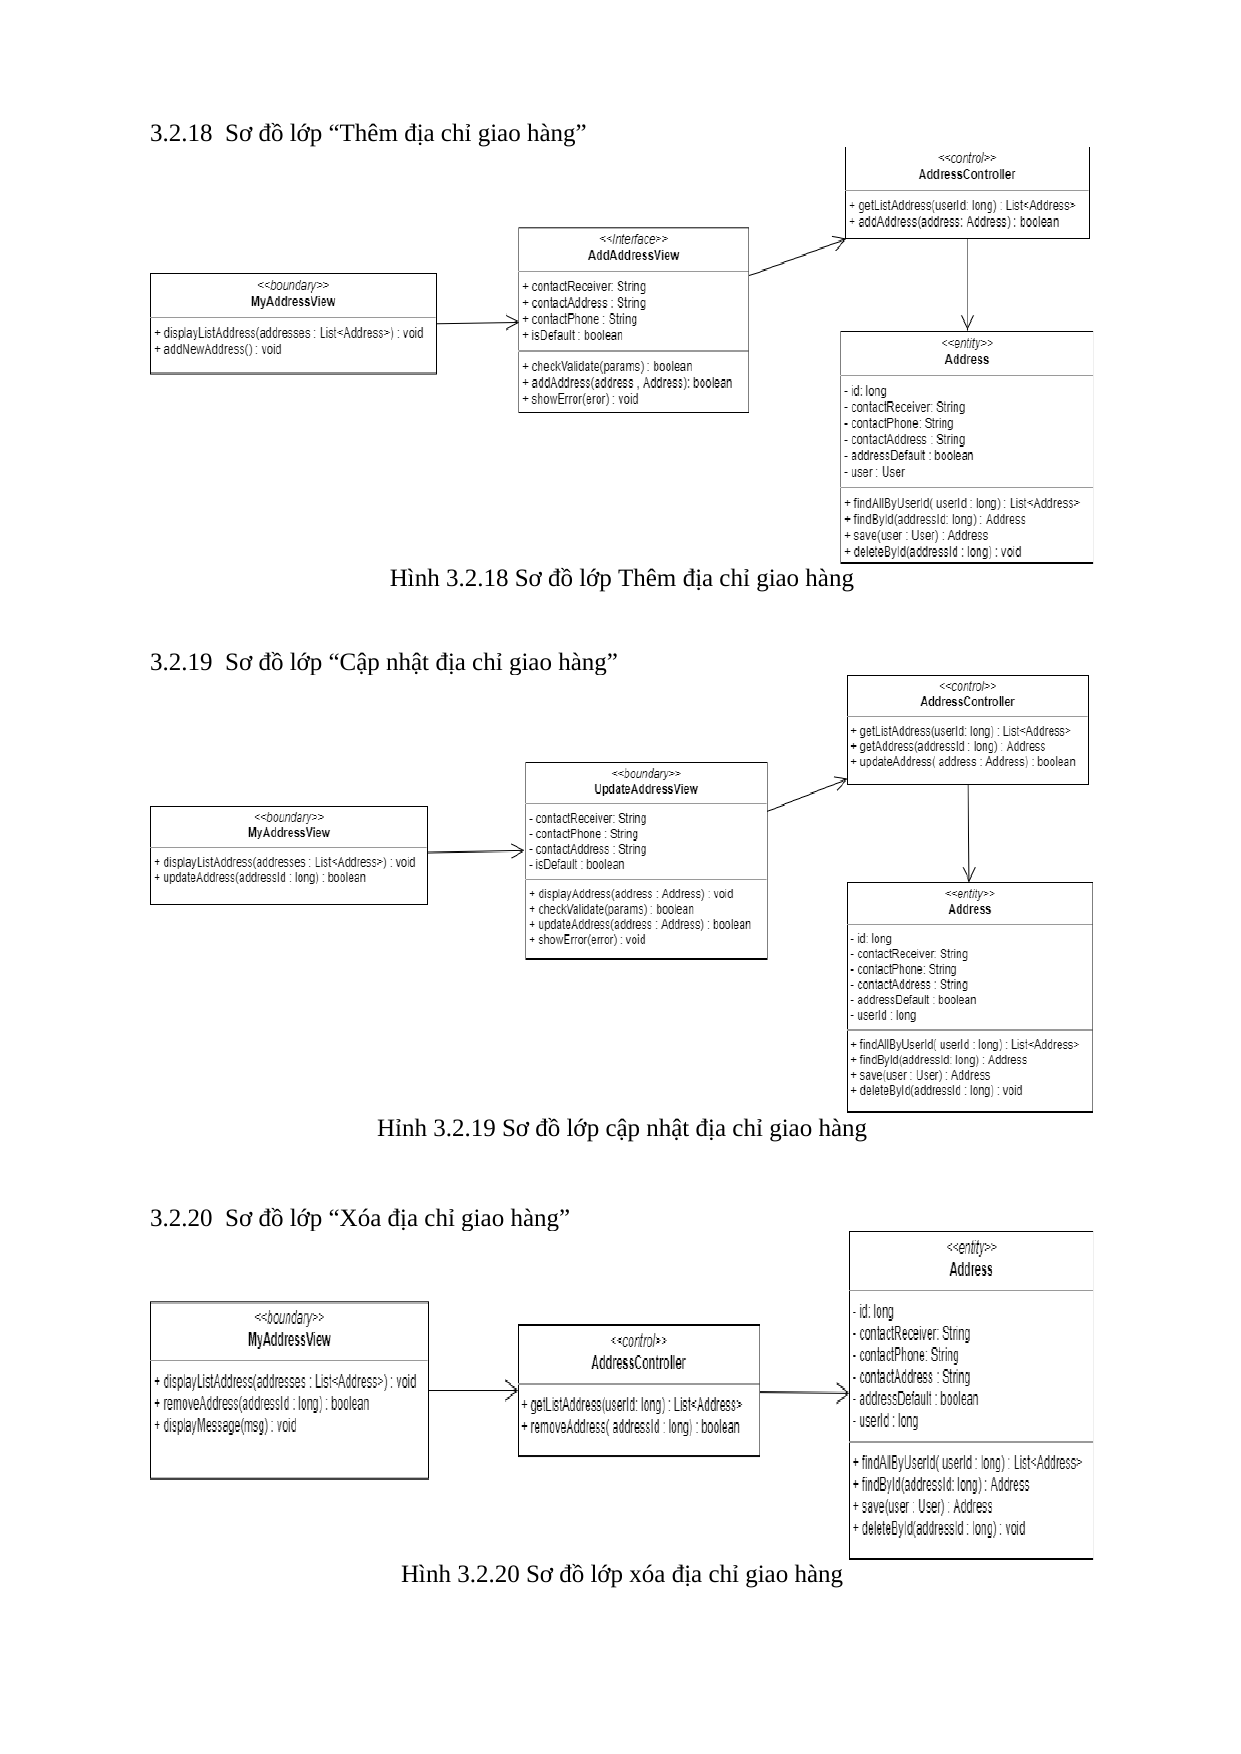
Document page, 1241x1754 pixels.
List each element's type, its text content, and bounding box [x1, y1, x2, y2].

text Hình 3.2.18 Sơ đồ lớp Thêm địa chỉ giao hàng [150, 564, 1094, 592]
subtitle 3.2.20 Sơ đồ lớp “Xóa địa chỉ giao hàng” [150, 1203, 1094, 1231]
text Hỉnh 3.2.19 Sơ đồ lớp cập nhật địa chỉ giao hàng [150, 1113, 1094, 1141]
picture [150, 675, 1093, 1113]
subtitle 3.2.18 Sơ đồ lớp “Thêm địa chỉ giao hàng” [150, 118, 1094, 147]
picture [150, 147, 1094, 564]
subtitle 3.2.19 Sơ đồ lớp “Cập nhật địa chỉ giao hàng” [150, 647, 1094, 676]
picture [150, 1231, 1094, 1560]
text Hình 3.2.20 Sơ đồ lớp xóa địa chỉ giao hàng [150, 1560, 1094, 1588]
